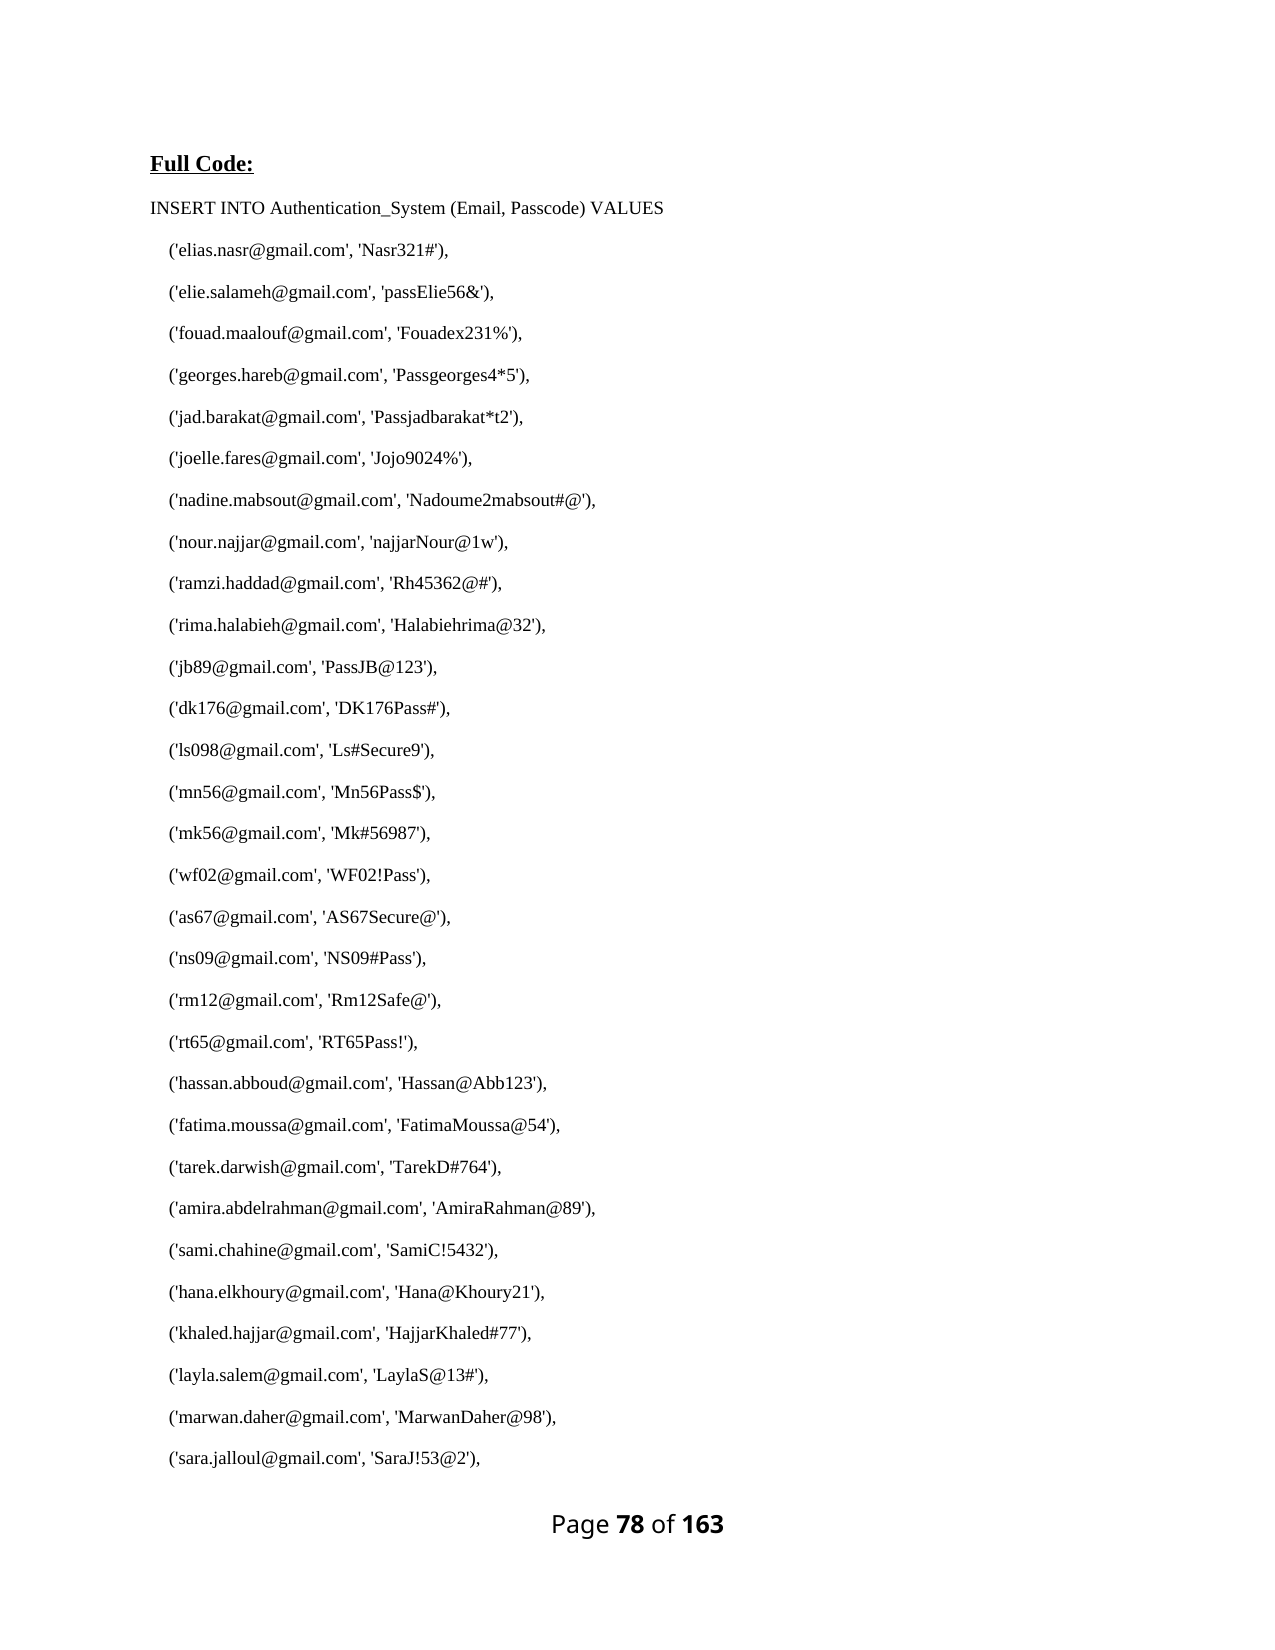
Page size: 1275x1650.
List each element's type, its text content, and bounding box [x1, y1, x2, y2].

text ('as67@gmail.com', 'AS67Secure@'), [150, 906, 1125, 927]
text Full Code: [150, 150, 1125, 176]
text ('khaled.hajjar@gmail.com', 'HajjarKhaled#77'), [150, 1322, 1125, 1344]
text ('wf02@gmail.com', 'WF02!Pass'), [150, 864, 1125, 885]
text ('tarek.darwish@gmail.com', 'TarekD#764'), [150, 1156, 1125, 1177]
text ('sara.jalloul@gmail.com', 'SaraJ!53@2'), [150, 1447, 1125, 1469]
text ('marwan.daher@gmail.com', 'MarwanDaher@98'), [150, 1406, 1125, 1427]
text ('dk176@gmail.com', 'DK176Pass#'), [150, 697, 1125, 719]
text ('fouad.maalouf@gmail.com', 'Fouadex231%'), [150, 322, 1125, 344]
text ('fatima.moussa@gmail.com', 'FatimaMoussa@54'), [150, 1114, 1125, 1135]
text ('jb89@gmail.com', 'PassJB@123'), [150, 656, 1125, 677]
text ('elie.salameh@gmail.com', 'passElie56&'), [150, 281, 1125, 302]
text ('jad.barakat@gmail.com', 'Passjadbarakat*t2'), [150, 406, 1125, 427]
text ('joelle.fares@gmail.com', 'Jojo9024%'), [150, 447, 1125, 469]
text ('ramzi.haddad@gmail.com', 'Rh45362@#'), [150, 572, 1125, 594]
text ('elias.nasr@gmail.com', 'Nasr321#'), [150, 239, 1125, 260]
text ('hassan.abboud@gmail.com', 'Hassan@Abb123'), [150, 1072, 1125, 1094]
text ('mk56@gmail.com', 'Mk#56987'), [150, 822, 1125, 844]
text ('ns09@gmail.com', 'NS09#Pass'), [150, 947, 1125, 969]
text ('ls098@gmail.com', 'Ls#Secure9'), [150, 739, 1125, 760]
text ('hana.elkhoury@gmail.com', 'Hana@Khoury21'), [150, 1281, 1125, 1302]
text ('amira.abdelrahman@gmail.com', 'AmiraRahman@89'), [150, 1197, 1125, 1219]
text ('sami.chahine@gmail.com', 'SamiC!5432'), [150, 1239, 1125, 1260]
text ('rm12@gmail.com', 'Rm12Safe@'), [150, 989, 1125, 1010]
text ('mn56@gmail.com', 'Mn56Pass$'), [150, 781, 1125, 802]
text INSERT INTO Authentication_System (Email, Passcode) VALUES [150, 197, 1125, 219]
text ('layla.salem@gmail.com', 'LaylaS@13#'), [150, 1364, 1125, 1385]
text ('nour.najjar@gmail.com', 'najjarNour@1w'), [150, 531, 1125, 552]
text ('rima.halabieh@gmail.com', 'Halabiehrima@32'), [150, 614, 1125, 635]
text ('rt65@gmail.com', 'RT65Pass!'), [150, 1031, 1125, 1052]
text ('georges.hareb@gmail.com', 'Passgeorges4*5'), [150, 364, 1125, 385]
text ('nadine.mabsout@gmail.com', 'Nadoume2mabsout#@'), [150, 489, 1125, 510]
